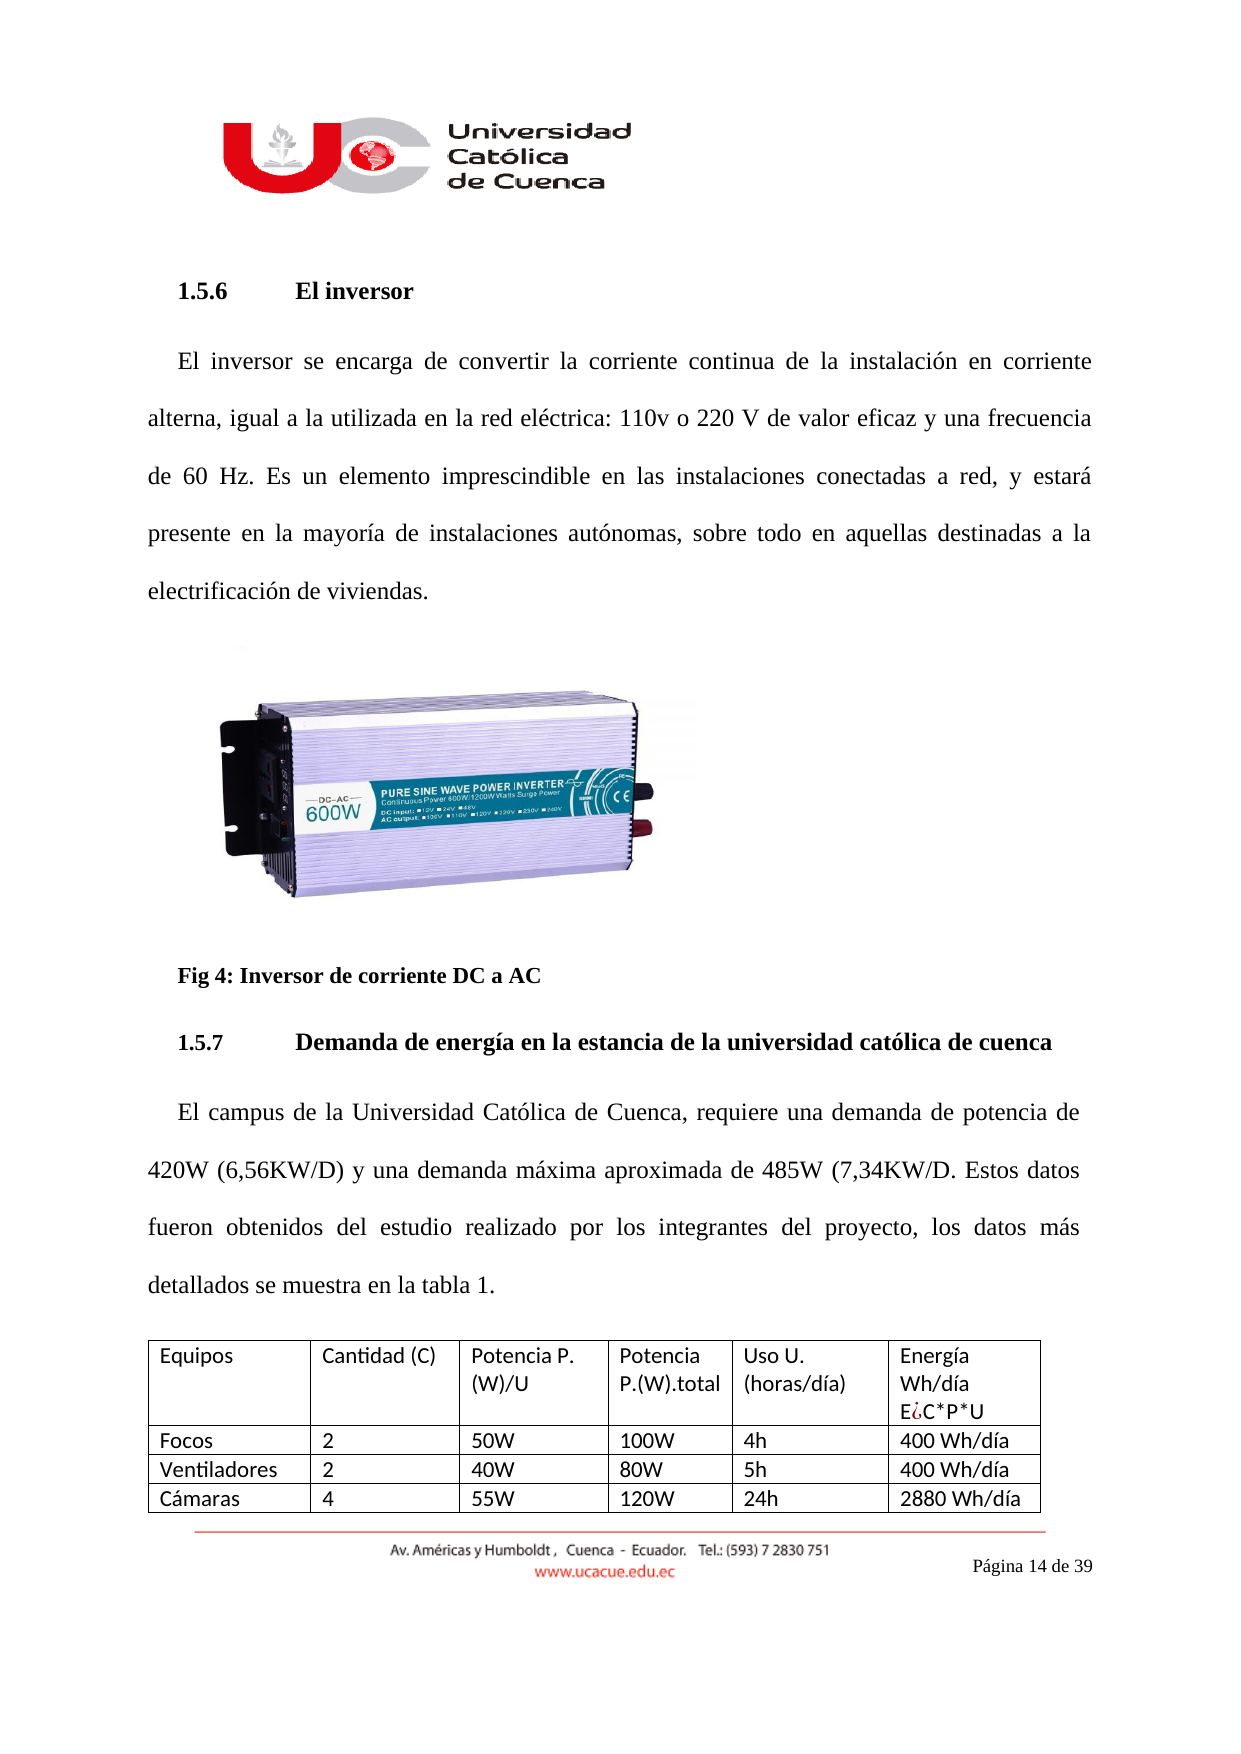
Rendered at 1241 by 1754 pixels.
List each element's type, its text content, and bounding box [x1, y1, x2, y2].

table_cell 4h [733, 1426, 888, 1454]
subtitle El inversor [148, 276, 1092, 305]
text El campus de la Universidad Católica de Cuenca, requiere una demanda de potencia de 420W (6,56KW/D) y una demanda máxima aproximada de 485W (7,34KW/D. Estos datos fueron obtenidos del estudio realizado por los integrantes del proyecto, los datos más detallados se muestra en la tabla 1. [148, 1097, 1081, 1299]
table_cell 120W [609, 1484, 732, 1512]
subtitle Demanda de energía en la estancia de la universidad católica de cuenca [148, 1027, 1092, 1056]
table_header Uso U. (horas/día) [733, 1341, 888, 1425]
table_cell 4 [311, 1484, 459, 1512]
table_cell 400 Wh/día [889, 1426, 1040, 1454]
table_cell Focos [149, 1426, 310, 1454]
table_cell 400 Wh/día [889, 1455, 1040, 1483]
table_header Potencia P.(W).total [609, 1341, 732, 1425]
table_cell 80W [609, 1455, 732, 1483]
table_header Energía Wh/día EC*P*U [889, 1341, 1040, 1425]
table_cell 24h [733, 1484, 888, 1512]
table_cell 2 [311, 1426, 459, 1454]
table_cell Ventiladores [149, 1455, 310, 1483]
table_header Cantidad (C) [311, 1341, 459, 1425]
text El inversor se encarga de convertir la corriente continua de la instalación en corriente alterna, igual a la utilizada en la red eléctrica: 110v o 220 V de valor eficaz y una frecuencia de 60 Hz. Es un elemento imprescindible en las instalaciones conectadas a red, y estará presente en la mayoría de instalaciones autónomas, sobre todo en aquellas destinadas a la electrificación de viviendas. [148, 346, 1092, 605]
text Fig 4: Inversor de corriente DC a AC [148, 962, 1092, 988]
table_cell 2 [311, 1455, 459, 1483]
table_cell 50W [460, 1426, 608, 1454]
picture [147, 86, 754, 235]
picture [140, 1518, 1115, 1590]
table_cell 40W [460, 1455, 608, 1483]
table_header Equipos [149, 1341, 310, 1425]
table_cell 5h [733, 1455, 888, 1483]
table_cell 100W [609, 1426, 732, 1454]
table_cell Cámaras [149, 1484, 310, 1512]
table_cell 55W [460, 1484, 608, 1512]
picture [177, 646, 697, 921]
table_header Potencia P.(W)/U [460, 1341, 608, 1425]
table_cell 2880 Wh/día [889, 1484, 1040, 1512]
